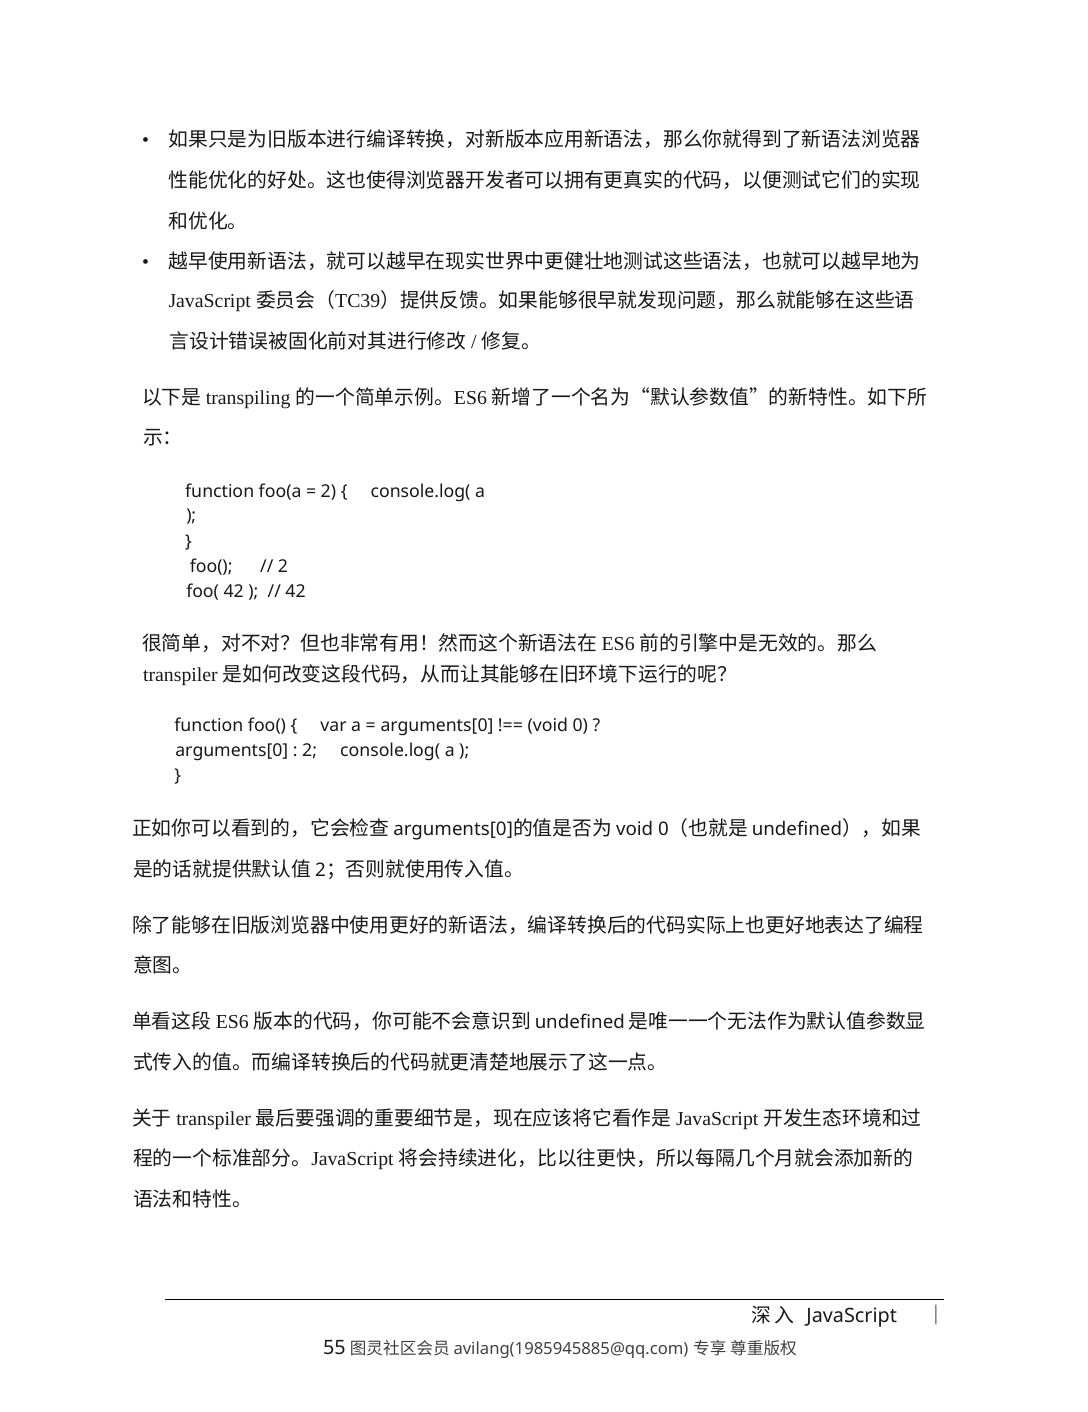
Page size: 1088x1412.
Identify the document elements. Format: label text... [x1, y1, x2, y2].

text } [185, 528, 745, 552]
text 正如你可以看到的，它会检查arguments[0]的值是否为void 0（也就是undefined），如果是的话就提供默认值2；否则就使用传入值。 [132, 813, 932, 882]
text function foo(a = 2) { console.log( a ); [185, 478, 487, 527]
text 很简单，对不对？但也非常有用！然而这个新语法在 ES6 前的引擎中是无效的。那么 transpiler 是如何改变这段代码，从而让其能够在旧环境下运行的呢？ [142, 627, 932, 687]
list 如果只是为旧版本进行编译转换，对新版本应用新语法，那么你就得到了新语法浏览器性能优化的好处。这也使得浏览器开发者可以拥有更真实的代码，以便测试它们的实现和优化。 [142, 124, 932, 234]
text function foo() { var a = arguments[0] !== (void 0) ? arguments[0] : 2; console.log( a ); [174, 712, 700, 761]
text } [174, 763, 745, 787]
text 单看这段 ES6 版本的代码，你可能不会意识到undefined是唯一一个无法作为默认值参数显式传入的值。而编译转换后的代码就更清楚地展示了这一点。 [132, 1006, 932, 1075]
text JavaScript 委员会（TC39）提供反馈。如果能够很早就发现问题，那么就能够在这些语言设计错误被固化前对其进行修改 / 修复。 [168, 285, 932, 354]
text 以下是 transpiling 的一个简单示例。ES6 新增了一个名为“默认参数值”的新特性。如下所示： [142, 382, 932, 451]
text 关于 transpiler 最后要强调的重要细节是，现在应该将它看作是 JavaScript 开发生态环境和过程的一个标准部分。JavaScript 将会持续进化，比以往更快，所以每隔几个月就会添加新的语法和特性。 [132, 1103, 932, 1212]
list 越早使用新语法，就可以越早在现实世界中更健壮地测试这些语法，也就可以越早地为 [142, 246, 932, 274]
text 除了能够在旧版浏览器中使用更好的新语法，编译转换后的代码实际上也更好地表达了编程意图。 [132, 909, 932, 978]
text foo(); // 2 foo( 42 ); // 42 [185, 553, 336, 602]
